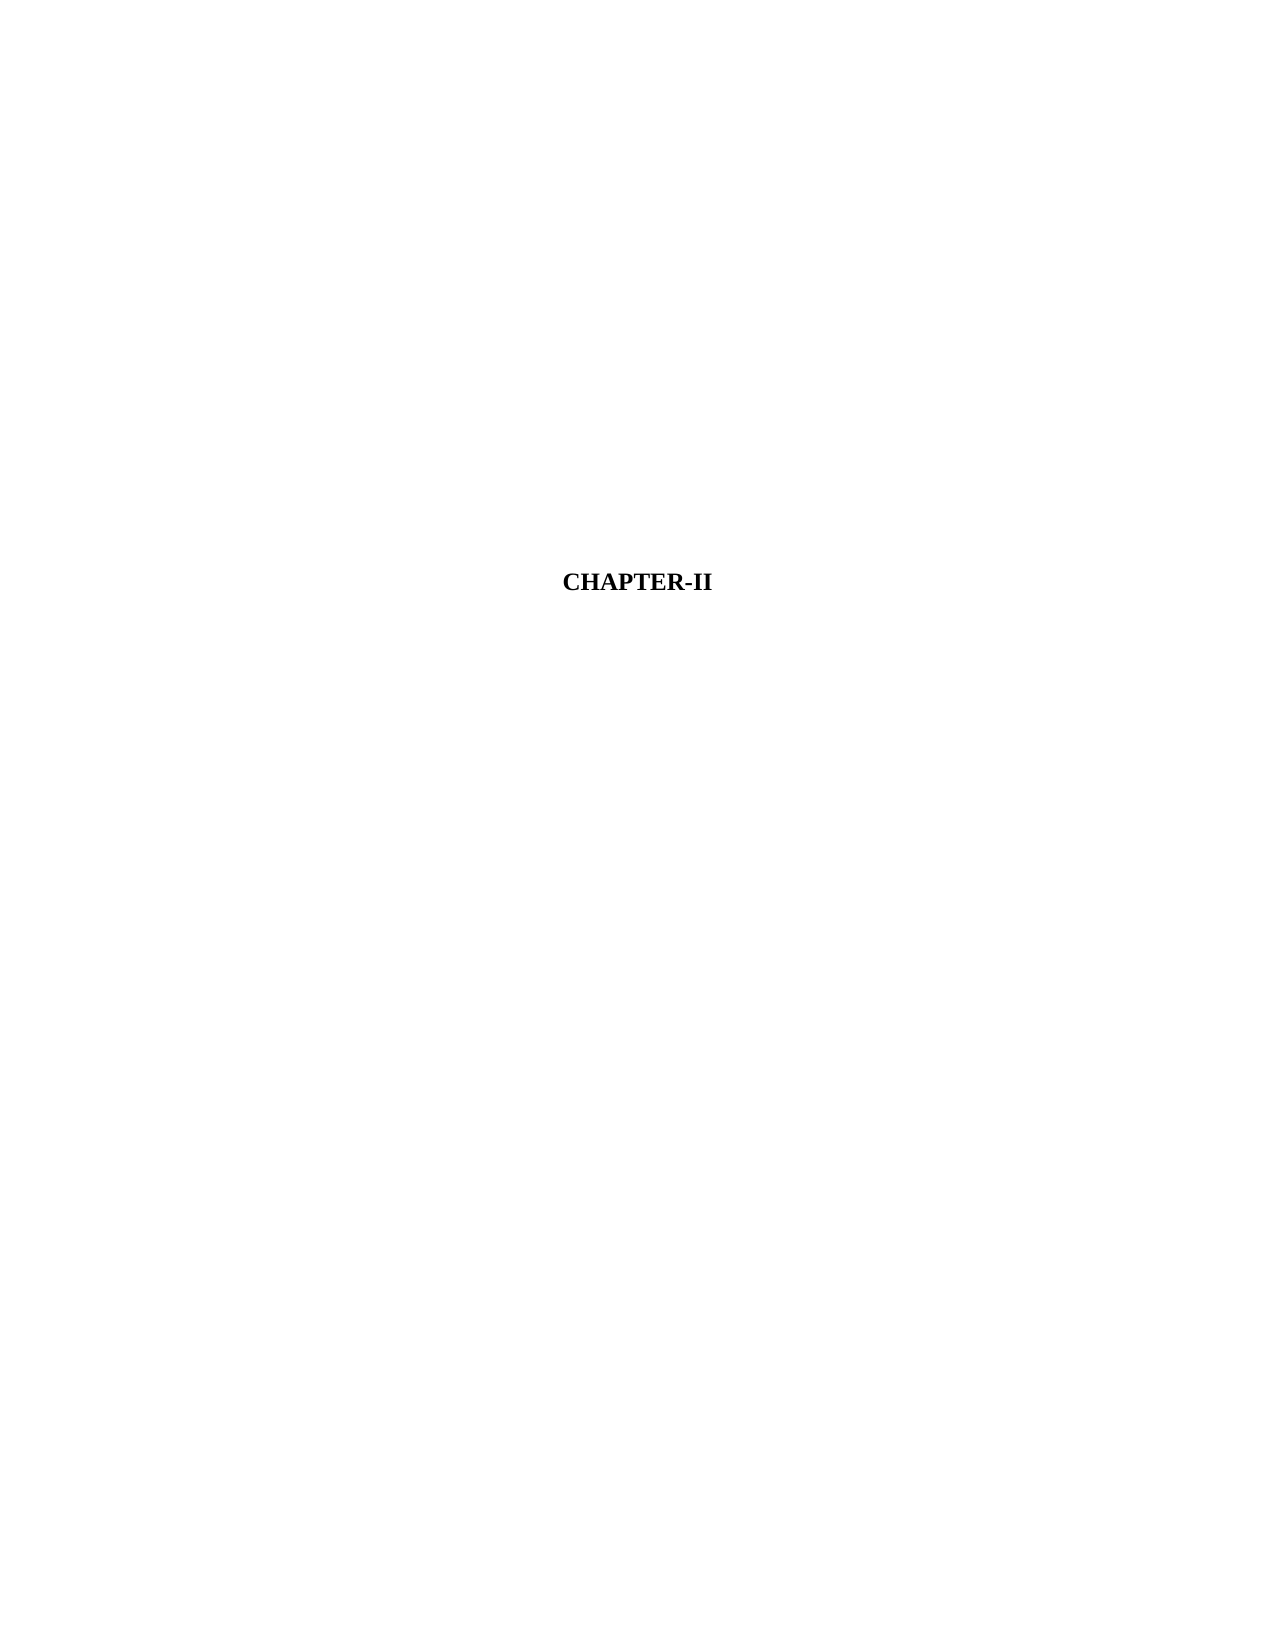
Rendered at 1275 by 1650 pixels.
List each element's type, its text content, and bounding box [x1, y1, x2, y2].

text CHAPTER-II [150, 567, 1125, 596]
